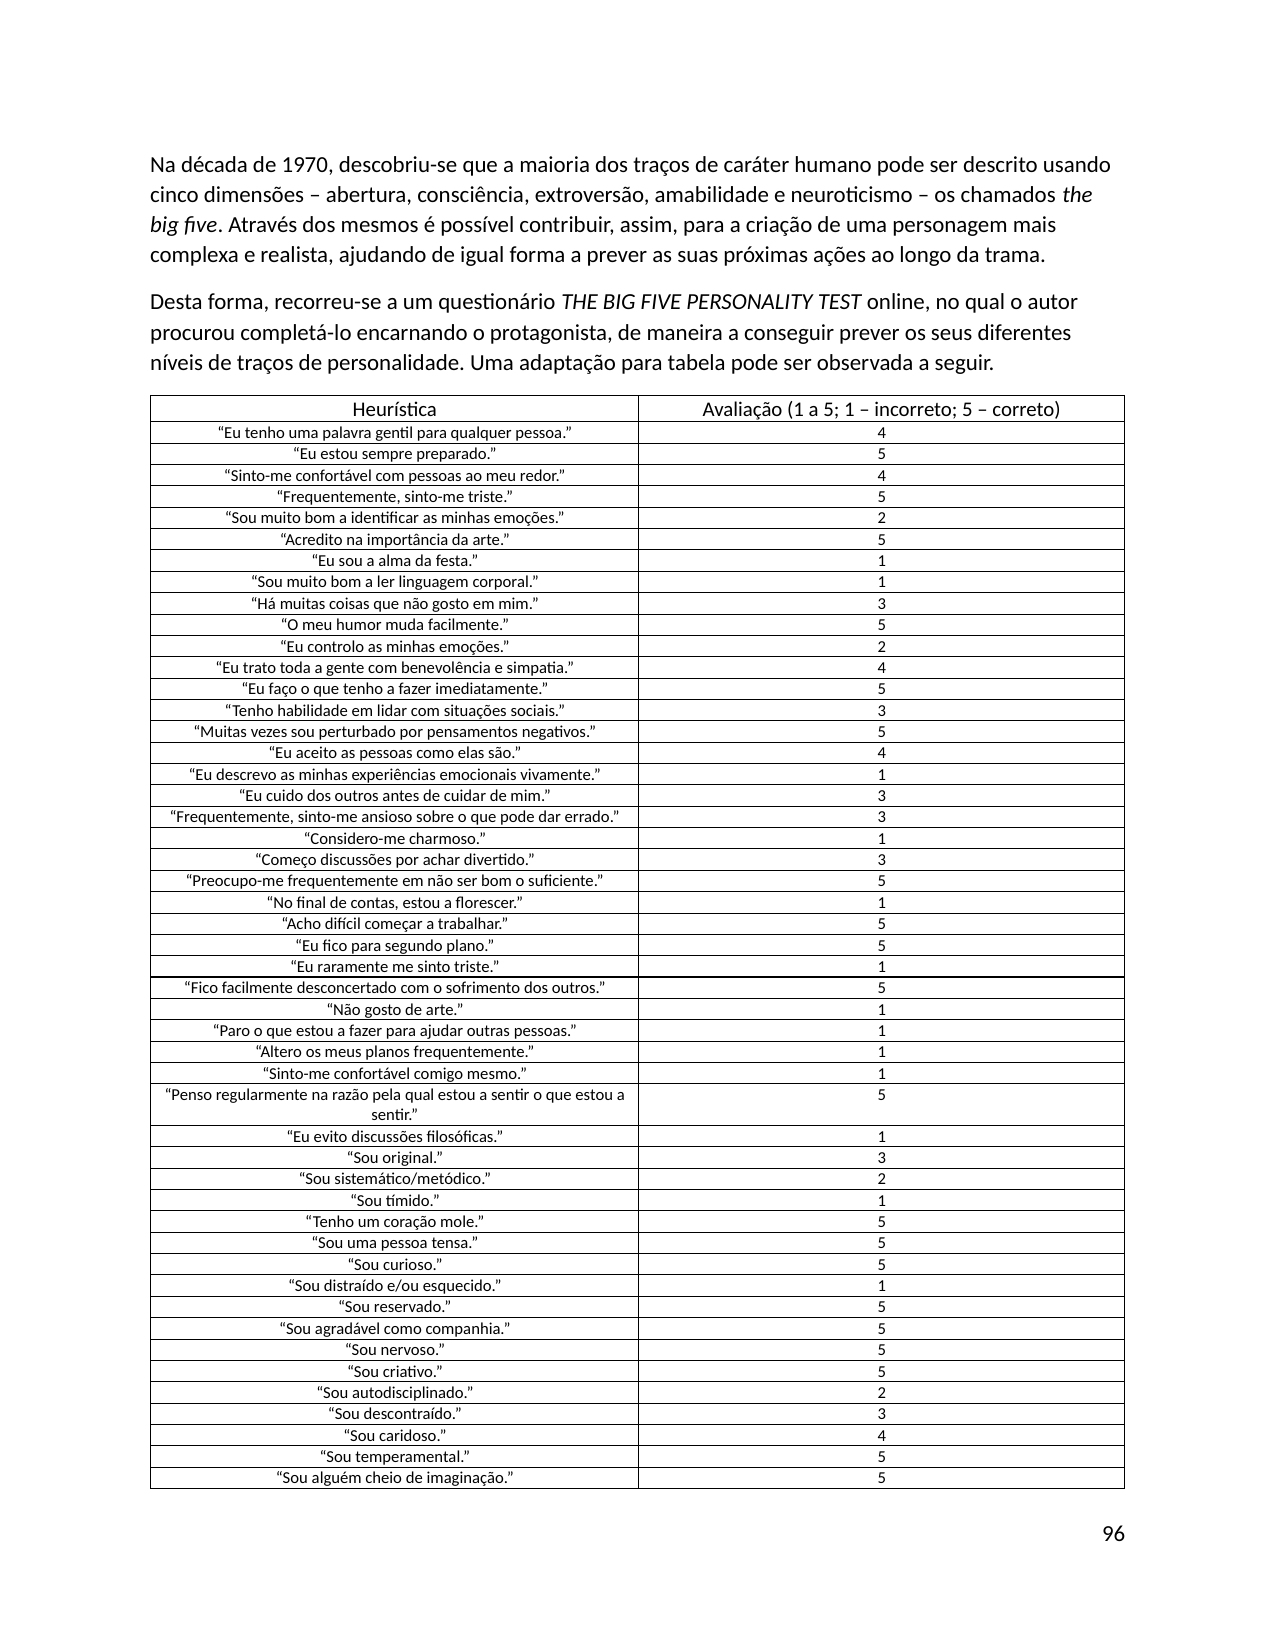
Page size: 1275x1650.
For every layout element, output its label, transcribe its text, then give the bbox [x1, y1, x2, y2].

table_cell 4 [639, 657, 1124, 677]
table_cell 5 [639, 1233, 1124, 1253]
table_cell 5 [639, 1254, 1124, 1274]
table_cell “Sou nervoso.” [151, 1340, 638, 1360]
table_cell “Sou agradável como companhia.” [151, 1318, 638, 1338]
table_cell “Altero os meus planos frequentemente.” [151, 1042, 638, 1062]
table_cell 1 [639, 999, 1124, 1019]
table_cell 3 [639, 807, 1124, 827]
table_cell “Eu faço o que tenho a fazer imediatamente.” [151, 679, 638, 699]
table_cell 2 [639, 1169, 1124, 1189]
table_cell 5 [639, 1297, 1124, 1317]
text Na década de 1970, descobriu-se que a maioria dos traços de caráter humano pode ser descrito usando cinco dimensões – abertura, consciência, extroversão, amabilidade e neuroticismo – os chamados the big five. Através dos mesmos é possível contribuir, assim, para a criação de uma personagem mais complexa e realista, ajudando de igual forma a prever as suas próximas ações ao longo da trama. [150, 150, 1125, 269]
table_cell 2 [639, 1382, 1124, 1402]
table_cell 3 [639, 1147, 1124, 1168]
table_cell “Eu raramente me sinto triste.” [151, 956, 638, 976]
table_header Avaliação (1 a 5; 1 – incorreto; 5 – correto) [639, 396, 1124, 421]
table_cell “Muitas vezes sou perturbado por pensamentos negativos.” [151, 721, 638, 742]
table_cell 1 [639, 1190, 1124, 1210]
table_cell “Considero-me charmoso.” [151, 828, 638, 848]
table_cell 4 [639, 743, 1124, 763]
table_cell 3 [639, 1404, 1124, 1424]
table_cell “Acredito na importância da arte.” [151, 529, 638, 549]
table_cell “Eu evito discussões filosóficas.” [151, 1126, 638, 1146]
table_cell “Há muitas coisas que não gosto em mim.” [151, 593, 638, 613]
table_cell 5 [639, 529, 1124, 549]
table_cell 1 [639, 1275, 1124, 1296]
table_cell 1 [639, 550, 1124, 571]
table_cell “Sou alguém cheio de imaginação.” [151, 1468, 638, 1488]
table_cell 4 [639, 465, 1124, 485]
table_cell “Preocupo-me frequentemente em não ser bom o suficiente.” [151, 871, 638, 891]
table_cell 1 [639, 1063, 1124, 1083]
table_cell “Sou temperamental.” [151, 1446, 638, 1467]
table_cell “Tenho habilidade em lidar com situações sociais.” [151, 700, 638, 720]
table_cell “Tenho um coração mole.” [151, 1211, 638, 1232]
table_cell “Eu controlo as minhas emoções.” [151, 636, 638, 656]
table_cell “Não gosto de arte.” [151, 999, 638, 1019]
table_cell “Sou sistemático/metódico.” [151, 1169, 638, 1189]
table_cell 1 [639, 1020, 1124, 1041]
table_cell 5 [639, 679, 1124, 699]
table_cell “Sou tímido.” [151, 1190, 638, 1210]
table_cell “Sou caridoso.” [151, 1425, 638, 1445]
table_cell “Sinto-me confortável comigo mesmo.” [151, 1063, 638, 1083]
table_cell “Acho difícil começar a trabalhar.” [151, 914, 638, 934]
table_cell “Sou descontraído.” [151, 1404, 638, 1424]
table_cell “Eu tenho uma palavra gentil para qualquer pessoa.” [151, 422, 638, 443]
table_cell 4 [639, 1425, 1124, 1445]
table_cell 5 [639, 1340, 1124, 1360]
table_cell “Sou curioso.” [151, 1254, 638, 1274]
table_cell 4 [639, 422, 1124, 443]
table_cell “Sinto-me confortável com pessoas ao meu redor.” [151, 465, 638, 485]
table_cell 1 [639, 572, 1124, 592]
table_cell 1 [639, 1126, 1124, 1146]
table_cell 5 [639, 615, 1124, 635]
table_cell “Eu cuido dos outros antes de cuidar de mim.” [151, 785, 638, 806]
table_cell “Eu descrevo as minhas experiências emocionais vivamente.” [151, 764, 638, 784]
table_cell 5 [639, 1446, 1124, 1467]
table_cell 5 [639, 1084, 1124, 1125]
table_cell 5 [639, 935, 1124, 955]
table_cell 1 [639, 1042, 1124, 1062]
table_cell “Eu aceito as pessoas como elas são.” [151, 743, 638, 763]
table_cell “Eu fico para segundo plano.” [151, 935, 638, 955]
table_cell 5 [639, 486, 1124, 507]
table_cell “Paro o que estou a fazer para ajudar outras pessoas.” [151, 1020, 638, 1041]
table_cell 5 [639, 871, 1124, 891]
table_cell 5 [639, 1468, 1124, 1488]
table_cell “Sou distraído e/ou esquecido.” [151, 1275, 638, 1296]
table_cell “Sou autodisciplinado.” [151, 1382, 638, 1402]
table_cell “Frequentemente, sinto-me ansioso sobre o que pode dar errado.” [151, 807, 638, 827]
table_cell “Sou muito bom a identificar as minhas emoções.” [151, 508, 638, 528]
table_cell “Começo discussões por achar divertido.” [151, 849, 638, 870]
table_cell 5 [639, 721, 1124, 742]
table_cell 2 [639, 508, 1124, 528]
table_cell 3 [639, 593, 1124, 613]
table_header Heurística [151, 396, 638, 421]
table_cell 1 [639, 892, 1124, 912]
table_cell “Fico facilmente desconcertado com o sofrimento dos outros.” [151, 978, 638, 998]
table_cell 3 [639, 785, 1124, 806]
table_cell “Penso regularmente na razão pela qual estou a sentir o que estou a sentir.” [151, 1084, 638, 1125]
table_cell “Sou muito bom a ler linguagem corporal.” [151, 572, 638, 592]
table_cell “Eu estou sempre preparado.” [151, 444, 638, 464]
table_cell “Eu trato toda a gente com benevolência e simpatia.” [151, 657, 638, 677]
table_cell 1 [639, 828, 1124, 848]
table_cell “Sou uma pessoa tensa.” [151, 1233, 638, 1253]
table_cell “Sou criativo.” [151, 1361, 638, 1381]
table_cell “Sou original.” [151, 1147, 638, 1168]
text Desta forma, recorreu-se a um questionário THE BIG FIVE PERSONALITY TEST online, no qual o autor procurou completá-lo encarnando o protagonista, de maneira a conseguir prever os seus diferentes níveis de traços de personalidade. Uma adaptação para tabela pode ser observada a seguir. [150, 287, 1125, 376]
table_cell 5 [639, 1318, 1124, 1338]
table_cell 1 [639, 764, 1124, 784]
table_cell “No final de contas, estou a florescer.” [151, 892, 638, 912]
table_cell 1 [639, 956, 1124, 976]
table_cell 5 [639, 1211, 1124, 1232]
table_cell 2 [639, 636, 1124, 656]
table_cell “Eu sou a alma da festa.” [151, 550, 638, 571]
table_cell “Sou reservado.” [151, 1297, 638, 1317]
table_cell 3 [639, 700, 1124, 720]
table_cell 5 [639, 1361, 1124, 1381]
table_cell 5 [639, 978, 1124, 998]
table_cell 5 [639, 914, 1124, 934]
table_cell 5 [639, 444, 1124, 464]
table_cell “Frequentemente, sinto-me triste.” [151, 486, 638, 507]
table_cell “O meu humor muda facilmente.” [151, 615, 638, 635]
table_cell 3 [639, 849, 1124, 870]
